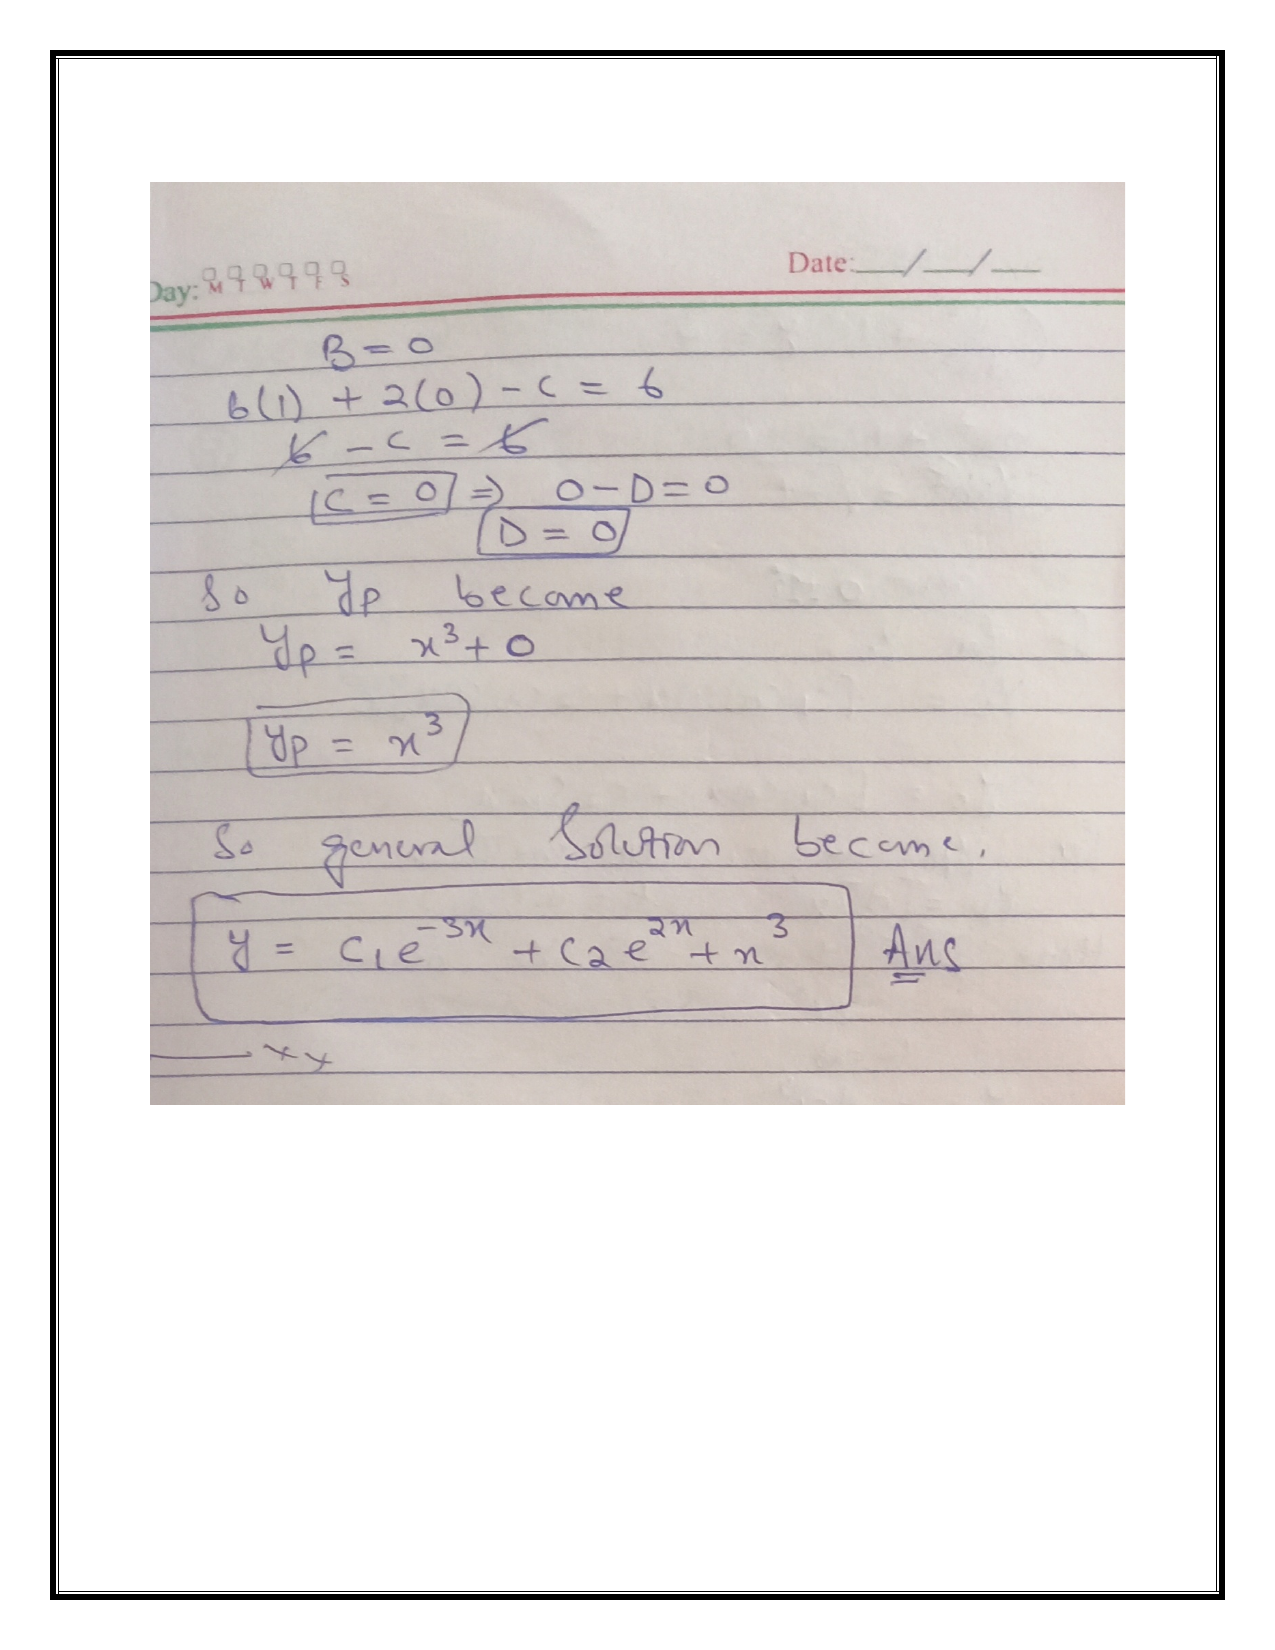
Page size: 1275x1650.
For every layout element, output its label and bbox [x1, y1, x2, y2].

picture [150, 182, 1125, 1105]
